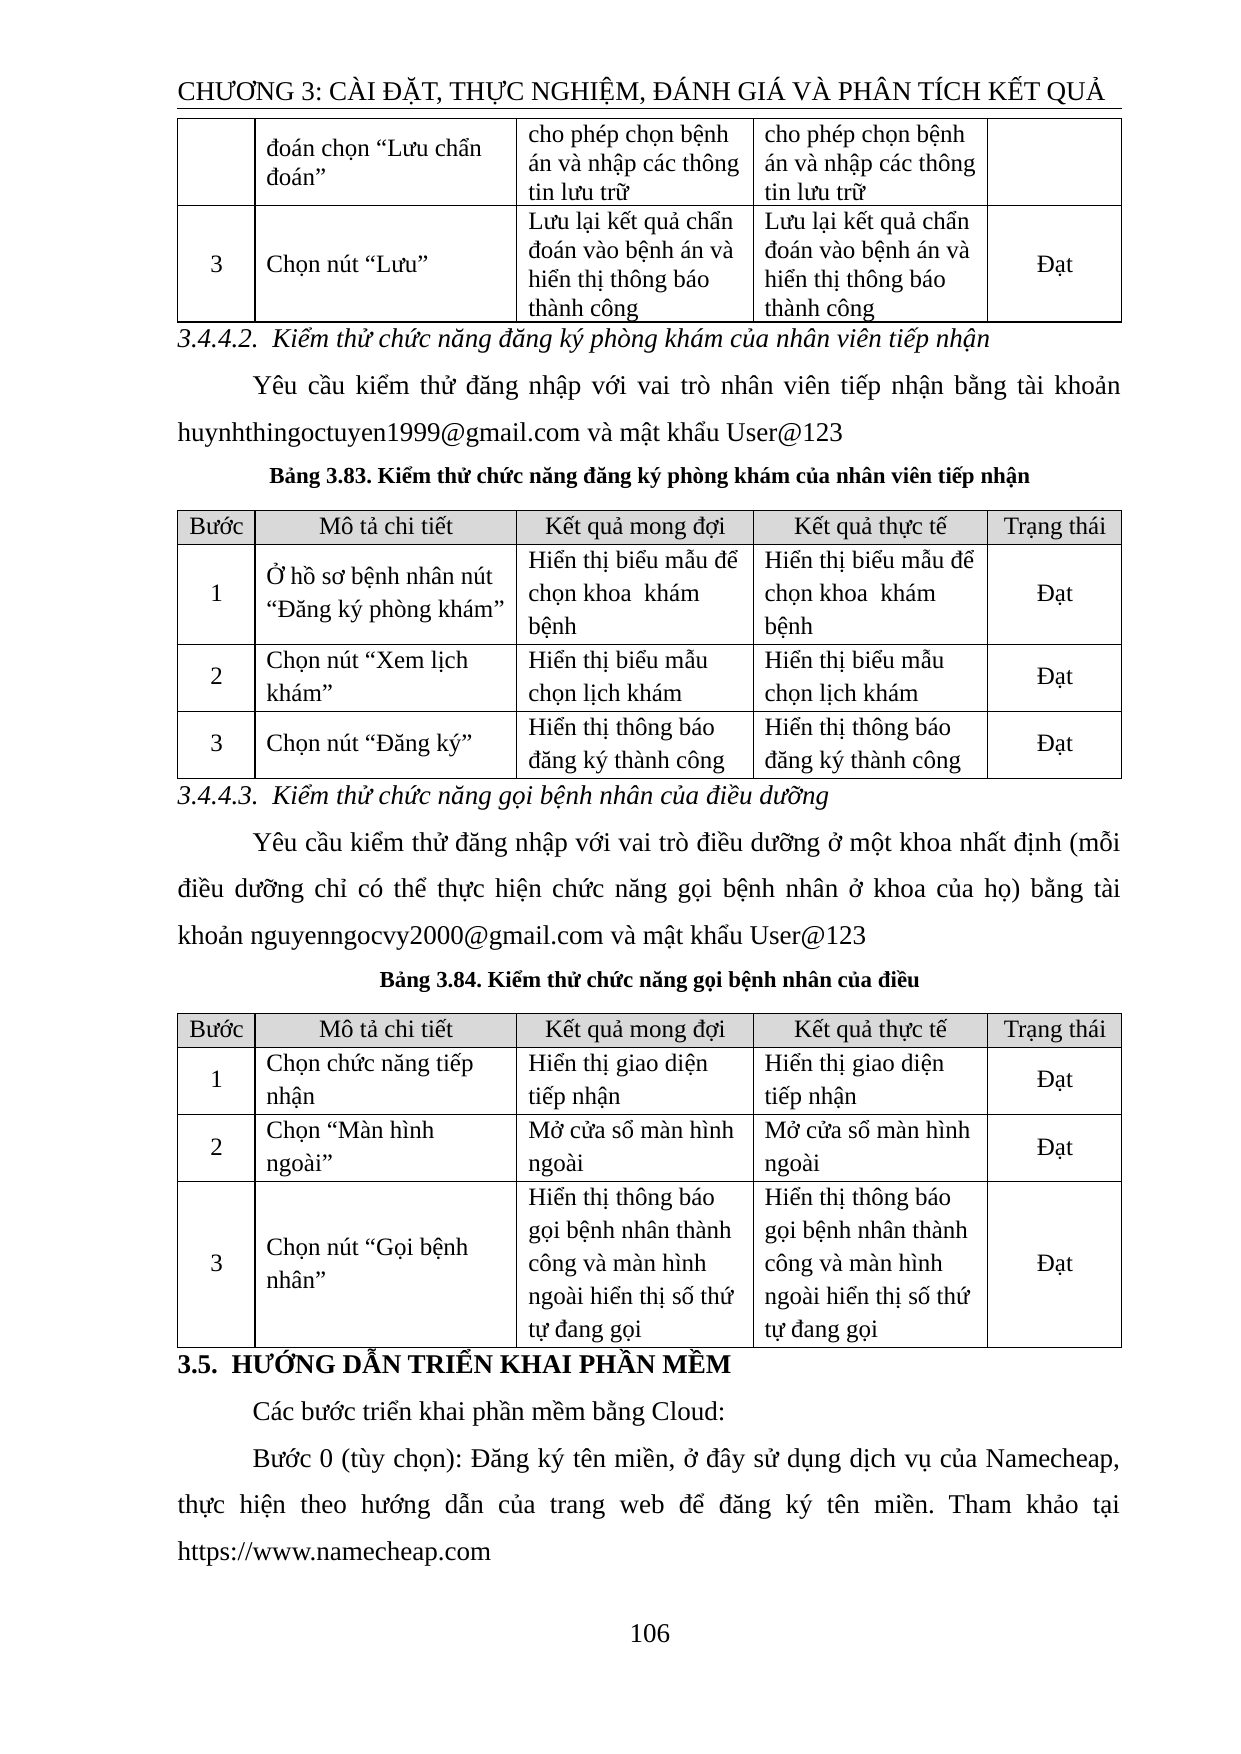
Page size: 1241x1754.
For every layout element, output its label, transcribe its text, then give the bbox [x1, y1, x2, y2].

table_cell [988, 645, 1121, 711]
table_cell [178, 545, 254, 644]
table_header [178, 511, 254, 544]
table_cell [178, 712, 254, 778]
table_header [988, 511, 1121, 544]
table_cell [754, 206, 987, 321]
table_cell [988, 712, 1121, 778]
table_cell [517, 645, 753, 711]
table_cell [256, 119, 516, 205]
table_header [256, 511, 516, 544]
subtitle Kiểm thử chức năng đăng ký phòng khám của nhân viên tiếp nhận [177, 323, 1122, 354]
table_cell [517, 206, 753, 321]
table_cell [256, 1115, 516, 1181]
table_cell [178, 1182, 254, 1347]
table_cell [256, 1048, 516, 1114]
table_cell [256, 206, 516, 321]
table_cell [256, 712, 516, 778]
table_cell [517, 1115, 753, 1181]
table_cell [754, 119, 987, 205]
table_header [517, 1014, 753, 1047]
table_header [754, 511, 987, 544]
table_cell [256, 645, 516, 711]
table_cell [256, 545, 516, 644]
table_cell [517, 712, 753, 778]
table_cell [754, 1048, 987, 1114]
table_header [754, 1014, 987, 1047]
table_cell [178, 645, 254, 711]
text Bước 0 (tùy chọn): Đăng ký tên miền, ở đây sử dụng dịch vụ của Namecheap, thực hiện theo hướng dẫn của trang web để đăng ký tên miền. Tham khảo tại https://www.namecheap.com [177, 1442, 1122, 1566]
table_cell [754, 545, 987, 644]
subtitle Kiểm thử chức năng gọi bệnh nhân của điều dưỡng [177, 779, 1122, 810]
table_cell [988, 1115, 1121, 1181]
text Các bước triển khai phần mềm bằng Cloud: [177, 1395, 1122, 1426]
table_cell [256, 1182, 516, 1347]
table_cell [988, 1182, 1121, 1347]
subtitle HƯỚNG DẪN TRIỂN KHAI PHẦN MỀM [177, 1348, 1122, 1379]
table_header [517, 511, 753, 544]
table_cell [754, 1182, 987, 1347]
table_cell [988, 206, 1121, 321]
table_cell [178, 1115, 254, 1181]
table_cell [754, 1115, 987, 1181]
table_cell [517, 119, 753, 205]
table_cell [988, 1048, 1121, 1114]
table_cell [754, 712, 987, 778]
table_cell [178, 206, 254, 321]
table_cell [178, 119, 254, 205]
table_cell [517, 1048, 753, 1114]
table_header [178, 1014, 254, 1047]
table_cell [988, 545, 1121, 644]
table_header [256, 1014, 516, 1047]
text Yêu cầu kiểm thử đăng nhập với vai trò điều dưỡng ở một khoa nhất định (mỗi điều dưỡng chỉ có thể thực hiện chức năng gọi bệnh nhân ở khoa của họ) bằng tài khoản nguyenngocvy2000@gmail.com và mật khẩu User@123 [177, 826, 1122, 950]
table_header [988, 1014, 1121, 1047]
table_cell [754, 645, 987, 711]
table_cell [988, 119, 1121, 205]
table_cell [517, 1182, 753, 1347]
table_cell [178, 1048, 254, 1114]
text Yêu cầu kiểm thử đăng nhập với vai trò nhân viên tiếp nhận bằng tài khoản huynhthingoctuyen1999@gmail.com và mật khẩu User@123 [177, 369, 1122, 447]
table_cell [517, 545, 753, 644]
